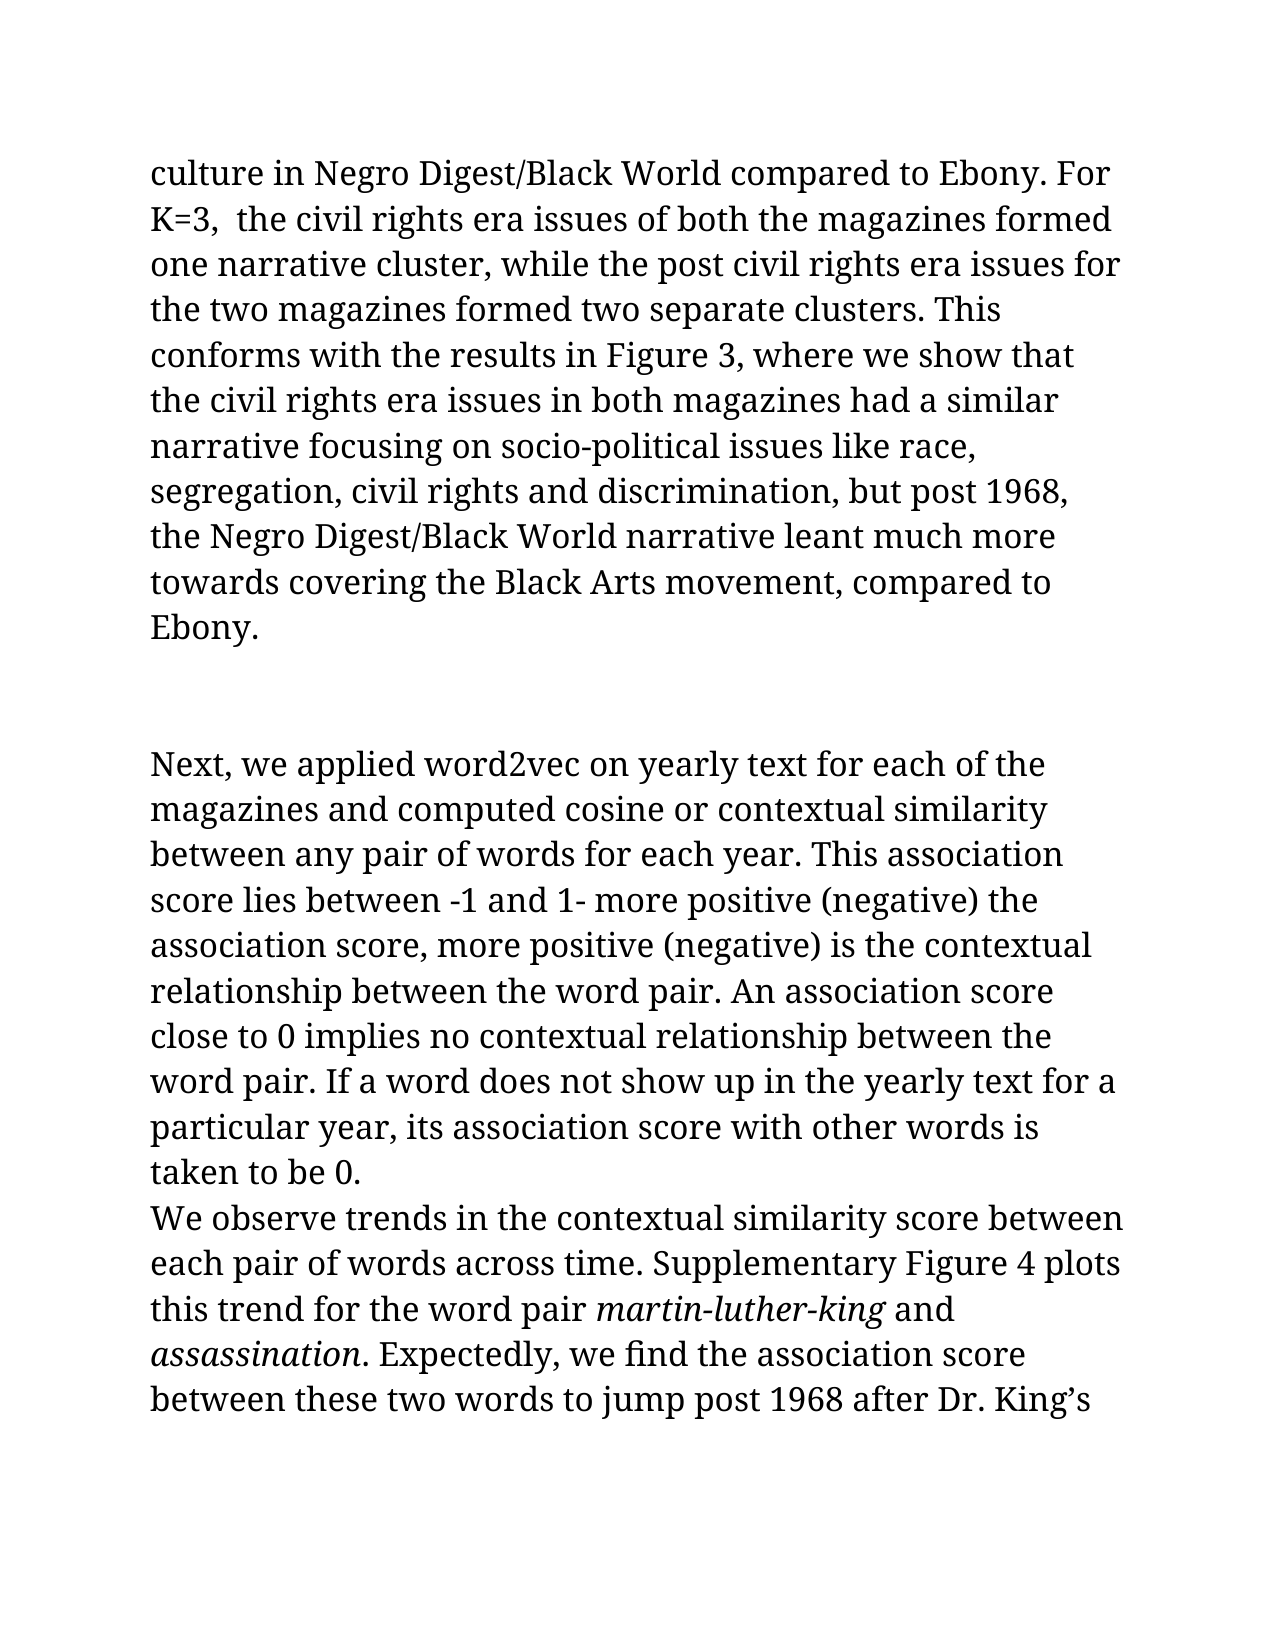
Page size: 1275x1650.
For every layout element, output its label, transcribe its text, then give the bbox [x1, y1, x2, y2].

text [150, 1194, 1125, 1422]
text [150, 150, 1125, 649]
text Next, we applied word2vec on yearly text for each of the magazines and computed cosine or contextual similarity between any pair of words for each year. This association score lies between -1 and 1- more positive (negative) the association score, more positive (negative) is the contextual relationship between the word pair. An association score close to 0 implies no contextual relationship between the word pair. If a word does not show up in the yearly text for a particular year, its association score with other words is taken to be 0. [150, 740, 1125, 1194]
